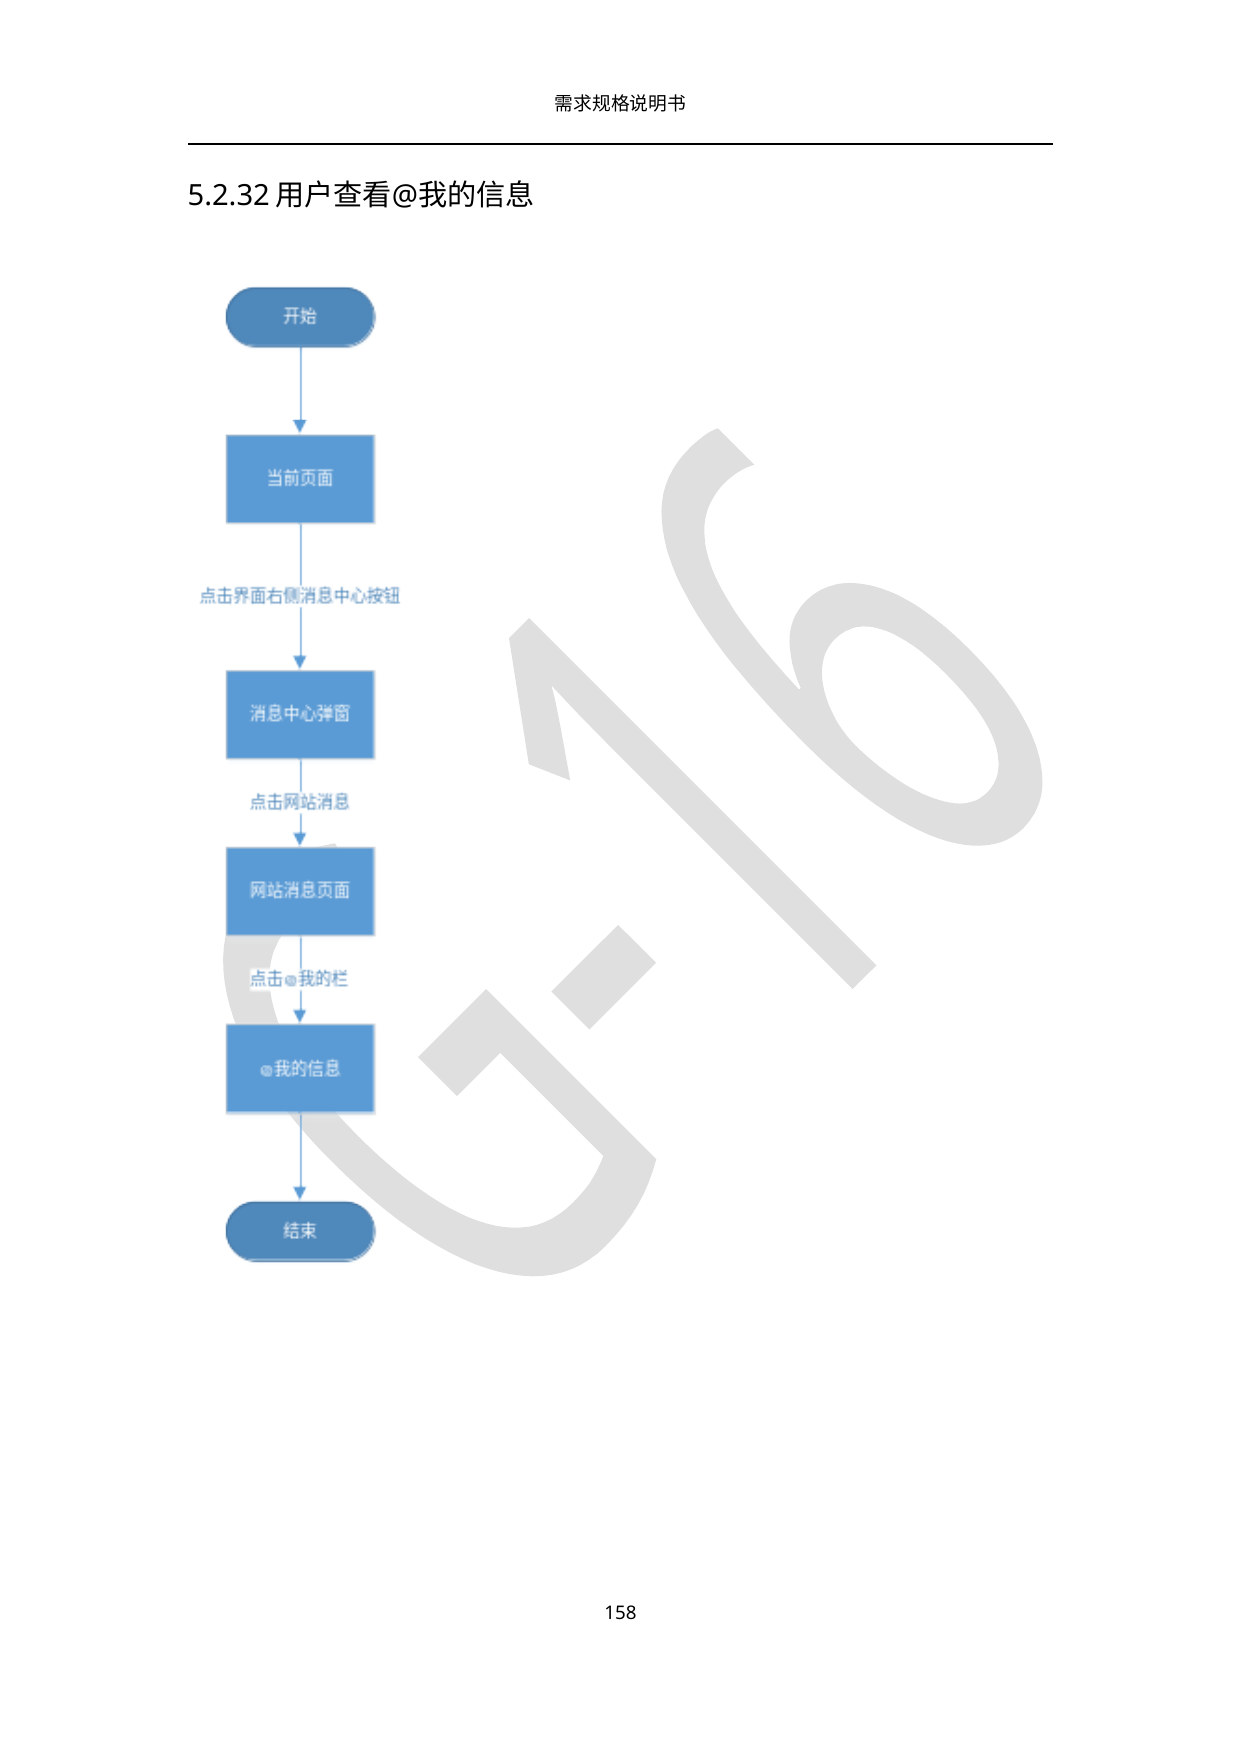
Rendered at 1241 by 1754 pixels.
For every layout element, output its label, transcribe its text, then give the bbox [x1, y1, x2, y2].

subtitle 用户查看@我的信息 [187, 160, 1053, 225]
